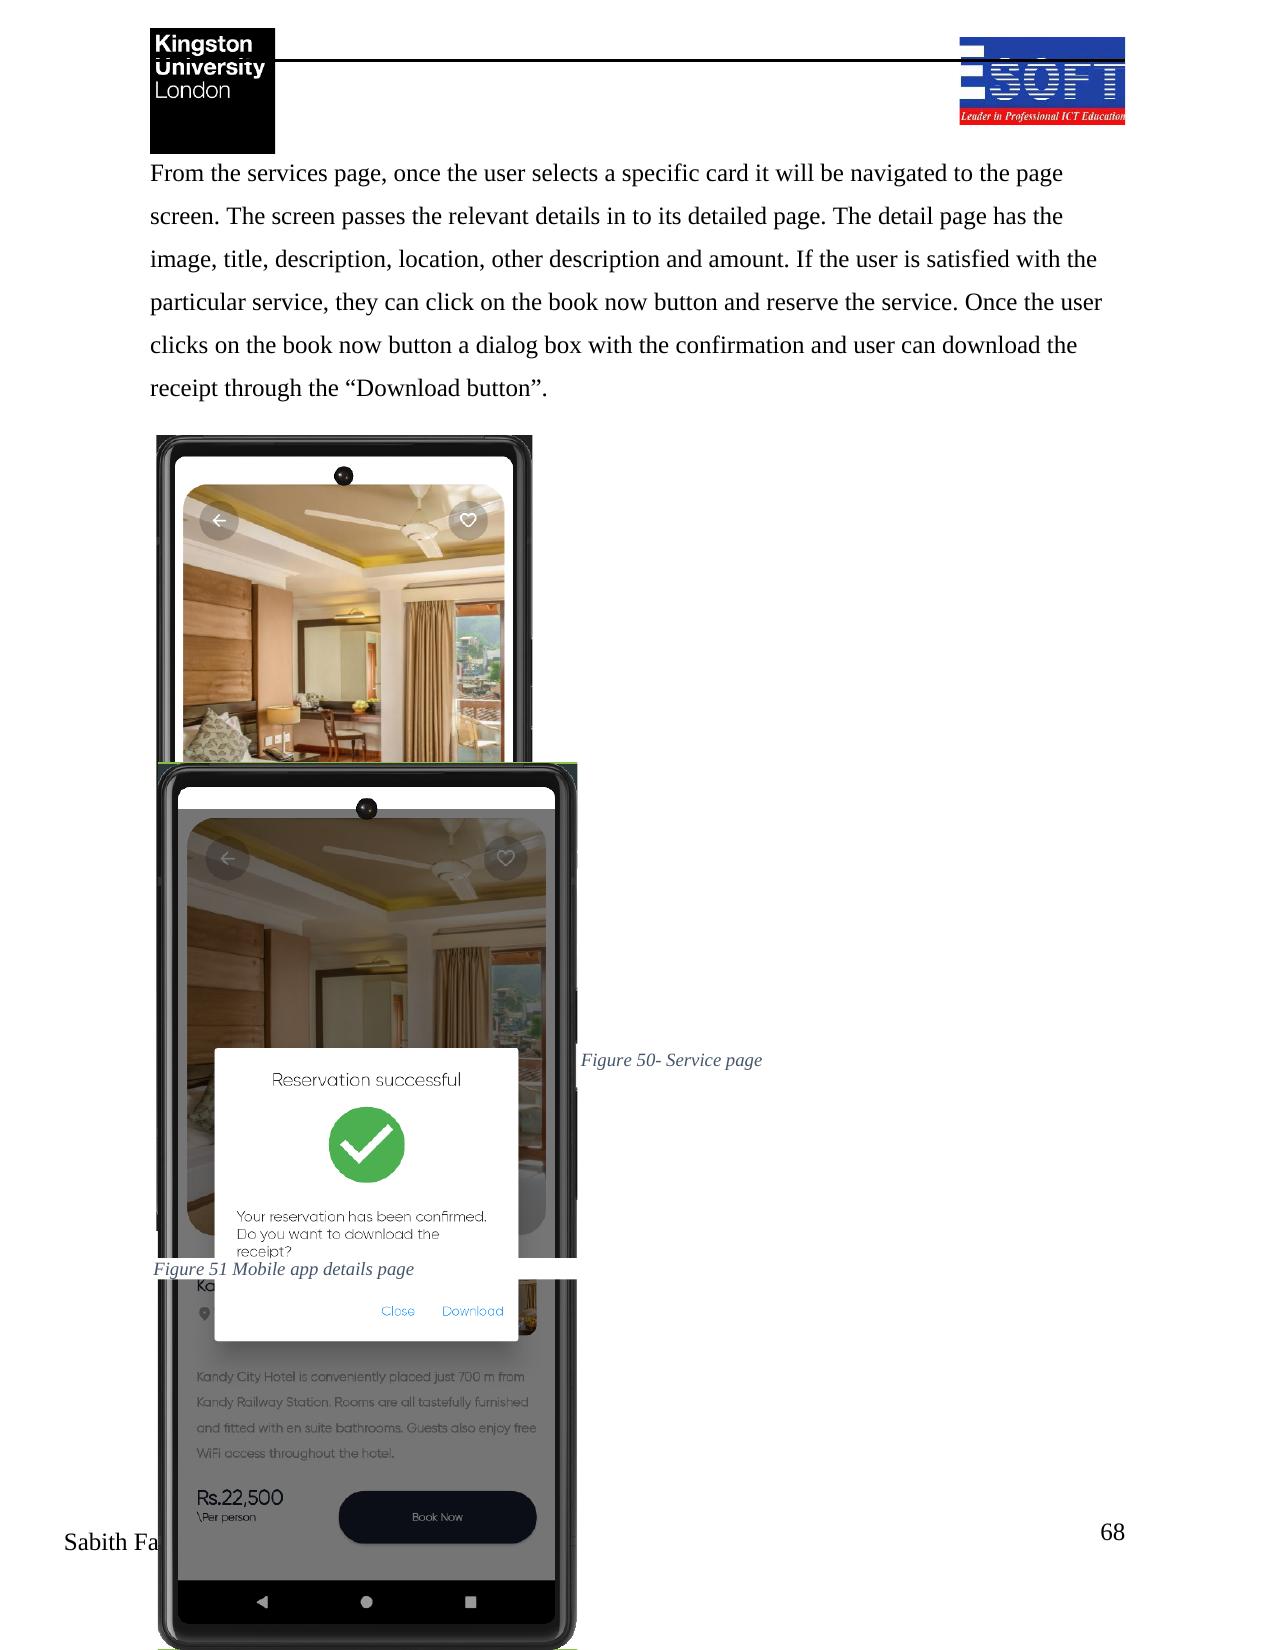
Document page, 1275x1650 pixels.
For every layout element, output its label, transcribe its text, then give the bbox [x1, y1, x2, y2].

picture [156, 435, 578, 1258]
picture [150, 28, 275, 59]
text From the services page, once the user selects a specific card it will be navigated to the page screen. The screen passes the relevant details in to its detailed page. The detail page has the image, title, description, location, other description and amount. If the user is satisfied with the particular service, they can click on the book now button and reserve the service. Once the user clicks on the book now button a dialog box with the confirmation and user can download the receipt through the “Download button”. [150, 158, 1125, 402]
picture [157, 1280, 578, 1650]
picture [150, 62, 275, 154]
picture [959, 37, 1125, 59]
picture [959, 62, 1125, 125]
